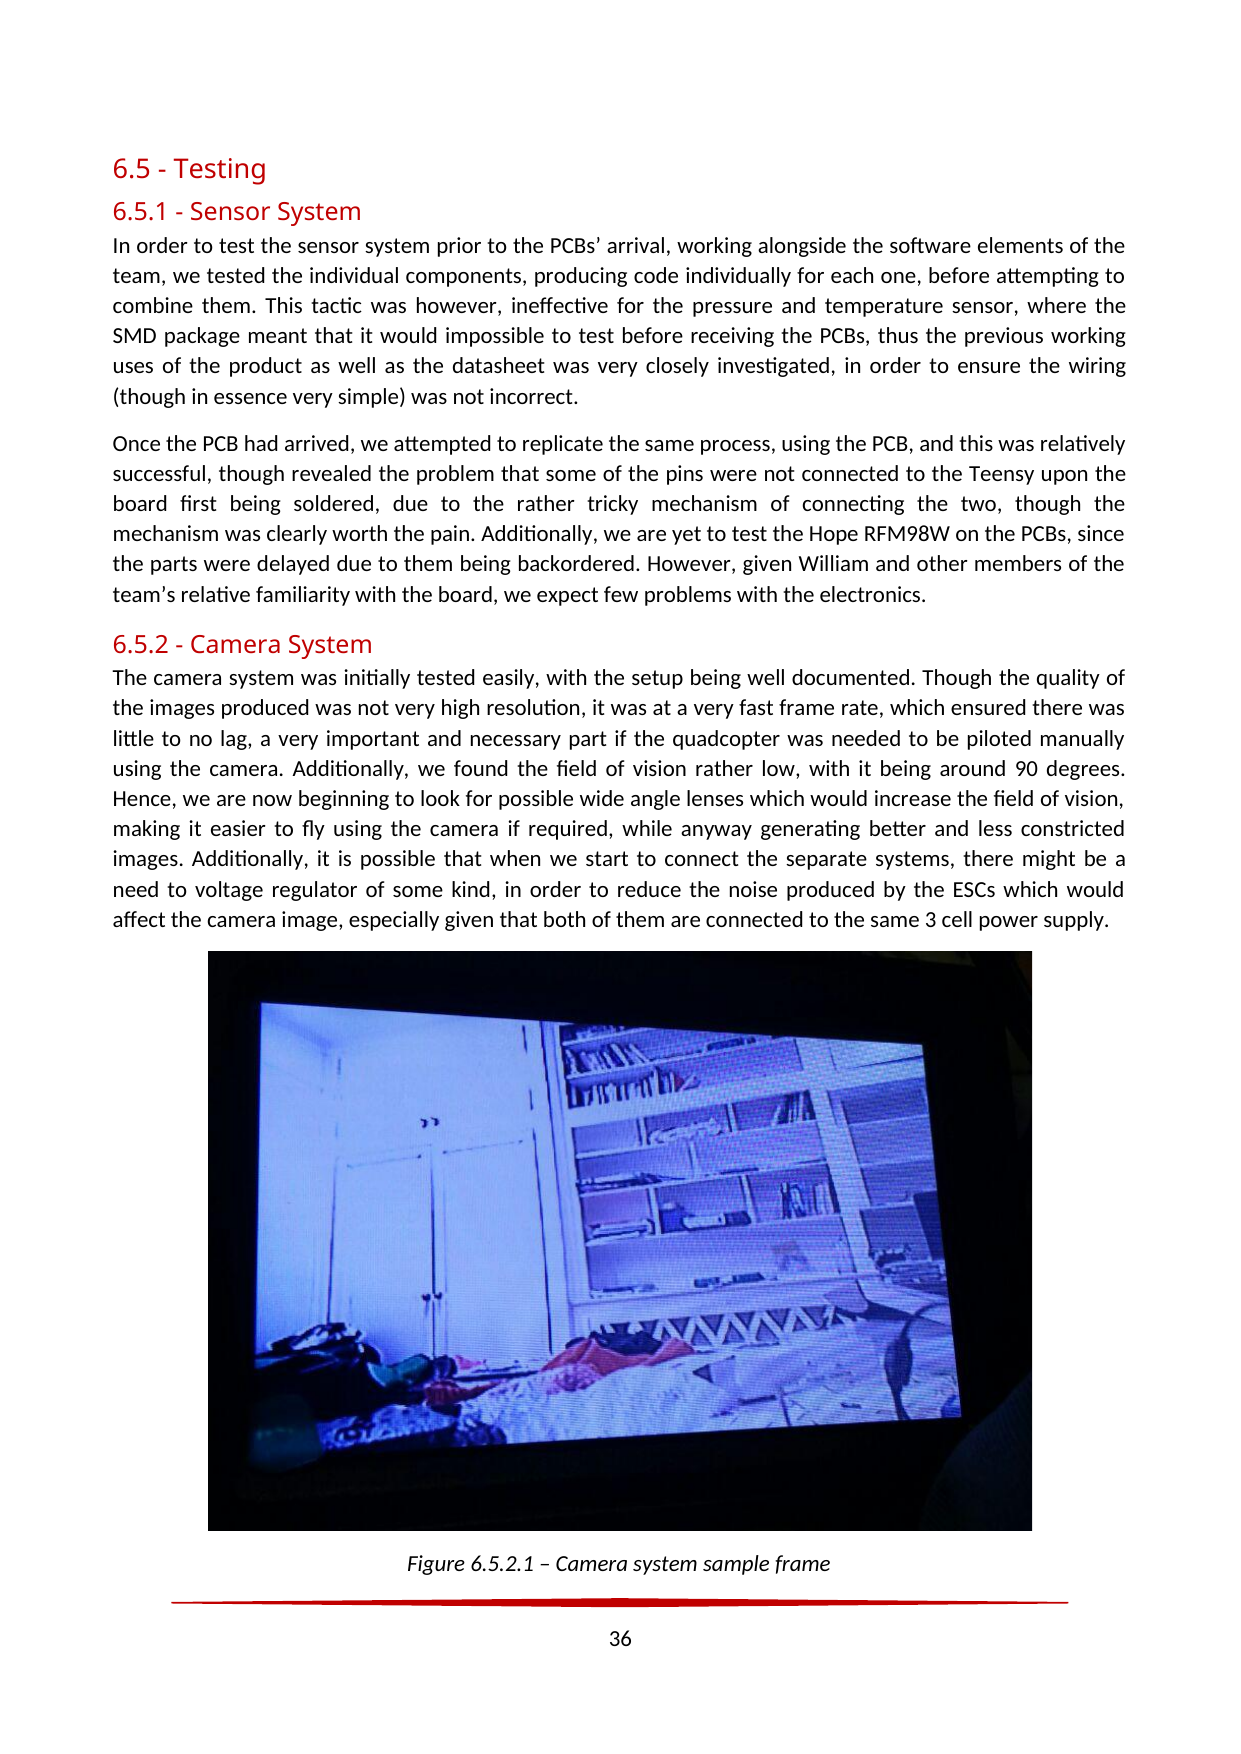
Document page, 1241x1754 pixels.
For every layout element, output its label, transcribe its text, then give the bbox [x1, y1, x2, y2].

text Once the PCB had arrived, we attempted to replicate the same process, using the PCB, and this was relatively successful, though revealed the problem that some of the pins were not connected to the Teensy upon the board first being soldered, due to the rather tricky mechanism of connecting the two, though the mechanism was clearly worth the pain. Additionally, we are yet to test the Hope RFM98W on the PCBs, since the parts were delayed due to them being backordered. However, given William and other members of the team’s relative familiarity with the board, we expect few problems with the electronics. [112, 429, 1128, 608]
text Figure 6.5.2.1 – Camera system sample frame [112, 1549, 1128, 1577]
subtitle 6.5.2 - Camera System [112, 627, 1128, 661]
subtitle 6.5.1 - Sensor System [112, 194, 1128, 228]
text The camera system was initially tested easily, with the setup being well documented. Though the quality of the images produced was not very high resolution, it was at a very fast frame rate, which ensured there was little to no lag, a very important and necessary part if the quadcopter was needed to be piloted manually using the camera. Additionally, we found the field of vision rather low, with it being around 90 degrees. Hence, we are now beginning to look for possible wide angle lenses which would increase the field of vision, making it easier to fly using the camera if required, while anyway generating better and less constricted images. Additionally, it is possible that when we start to connect the separate systems, there might be a need to voltage regulator of some kind, in order to reduce the noise produced by the ESCs which would affect the camera image, especially given that both of them are connected to the same 3 cell power supply. [112, 663, 1128, 933]
text In order to test the sensor system prior to the PCBs’ arrival, working alongside the software elements of the team, we tested the individual components, producing code individually for each one, before attempting to combine them. This tactic was however, ineffective for the pressure and temperature sensor, where the SMD package meant that it would impossible to test before receiving the PCBs, thus the previous working uses of the product as well as the datasheet was very closely investigated, in order to ensure the wiring (though in essence very simple) was not incorrect. [112, 231, 1128, 410]
picture [208, 951, 1033, 1531]
subtitle 6.5 - Testing [112, 150, 1128, 187]
